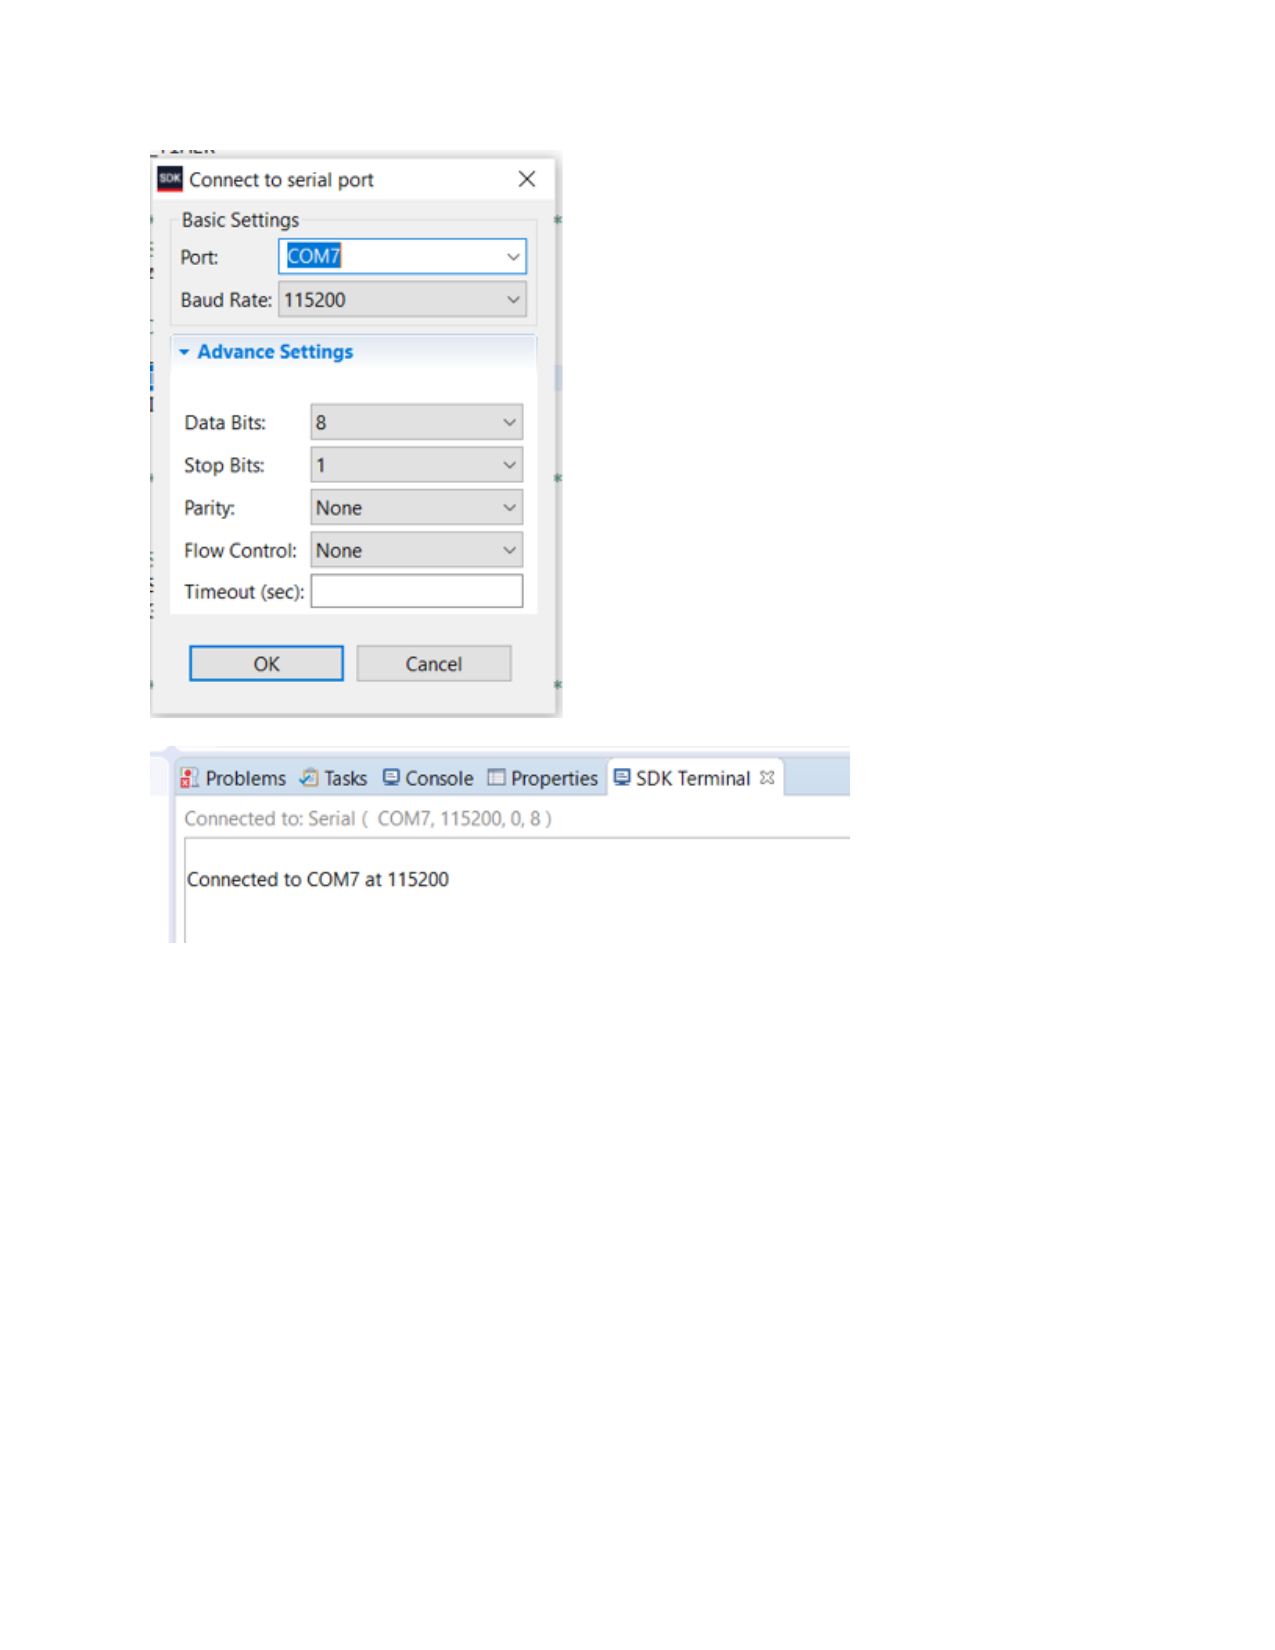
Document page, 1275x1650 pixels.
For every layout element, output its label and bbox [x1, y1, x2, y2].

picture [150, 746, 851, 943]
picture [150, 150, 563, 718]
